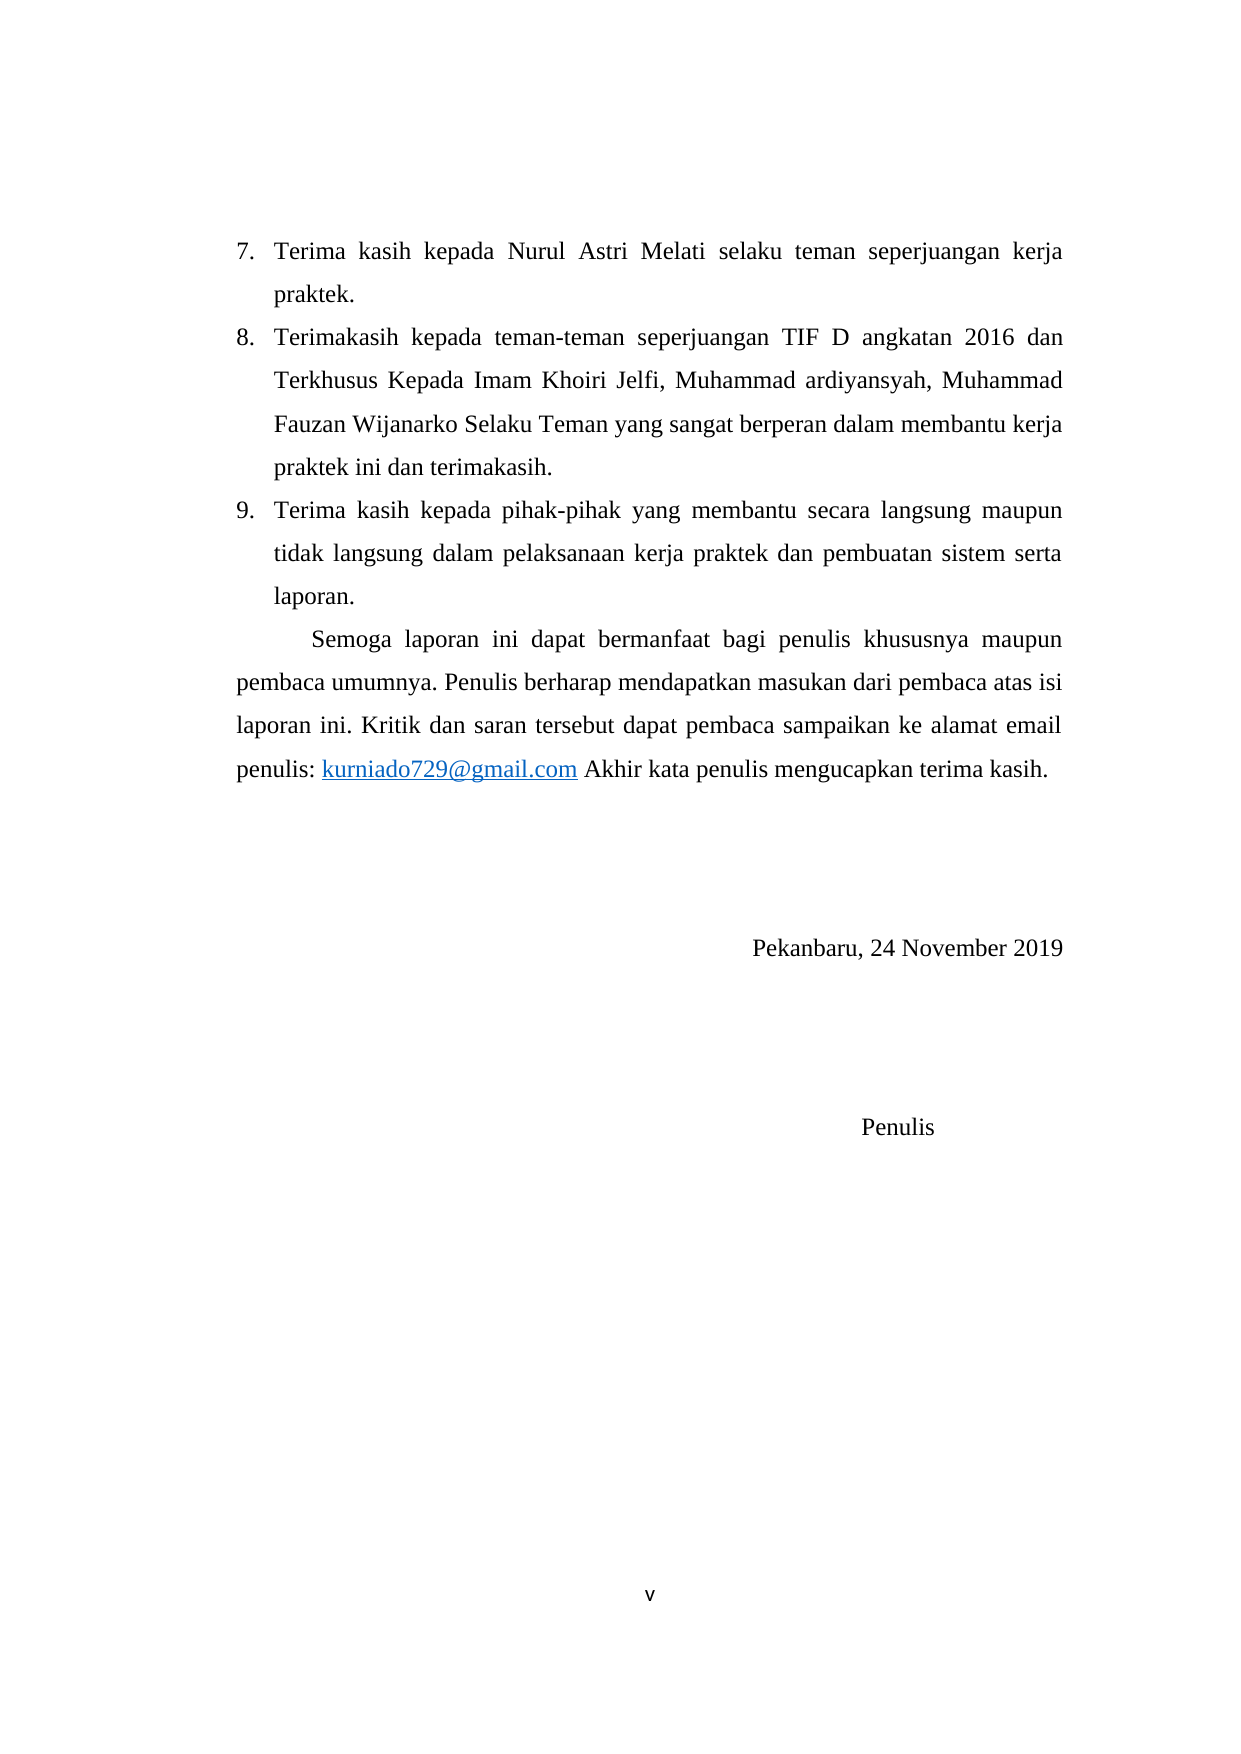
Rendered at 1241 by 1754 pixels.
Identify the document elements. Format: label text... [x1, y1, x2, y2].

list Terimakasih kepada teman-teman seperjuangan TIF D angkatan 2016 dan Terkhusus Kepada Imam Khoiri Jelfi, Muhammad ardiyansyah, Muhammad Fauzan Wijanarko Selaku Teman yang sangat berperan dalam membantu kerja praktek ini dan terimakasih. [236, 322, 1063, 481]
list Terima kasih kepada Nurul Astri Melati selaku teman seperjuangan kerja praktek. [236, 236, 1063, 308]
text Pekanbaru, 24 November 2019 [236, 933, 1063, 962]
text Semoga laporan ini dapat bermanfaat bagi penulis khususnya maupun pembaca umumnya. Penulis berharap mendapatkan masukan dari pembaca atas isi laporan ini. Kritik dan saran tersebut dapat pembaca sampaikan ke alamat email penulis: kurniado729@gmail.com Akhir kata penulis mengucapkan terima kasih. [236, 624, 1063, 782]
text Penulis [236, 1112, 1063, 1141]
list Terima kasih kepada pihak-pihak yang membantu secara langsung maupun tidak langsung dalam pelaksanaan kerja praktek dan pembuatan sistem serta laporan. [236, 495, 1063, 610]
